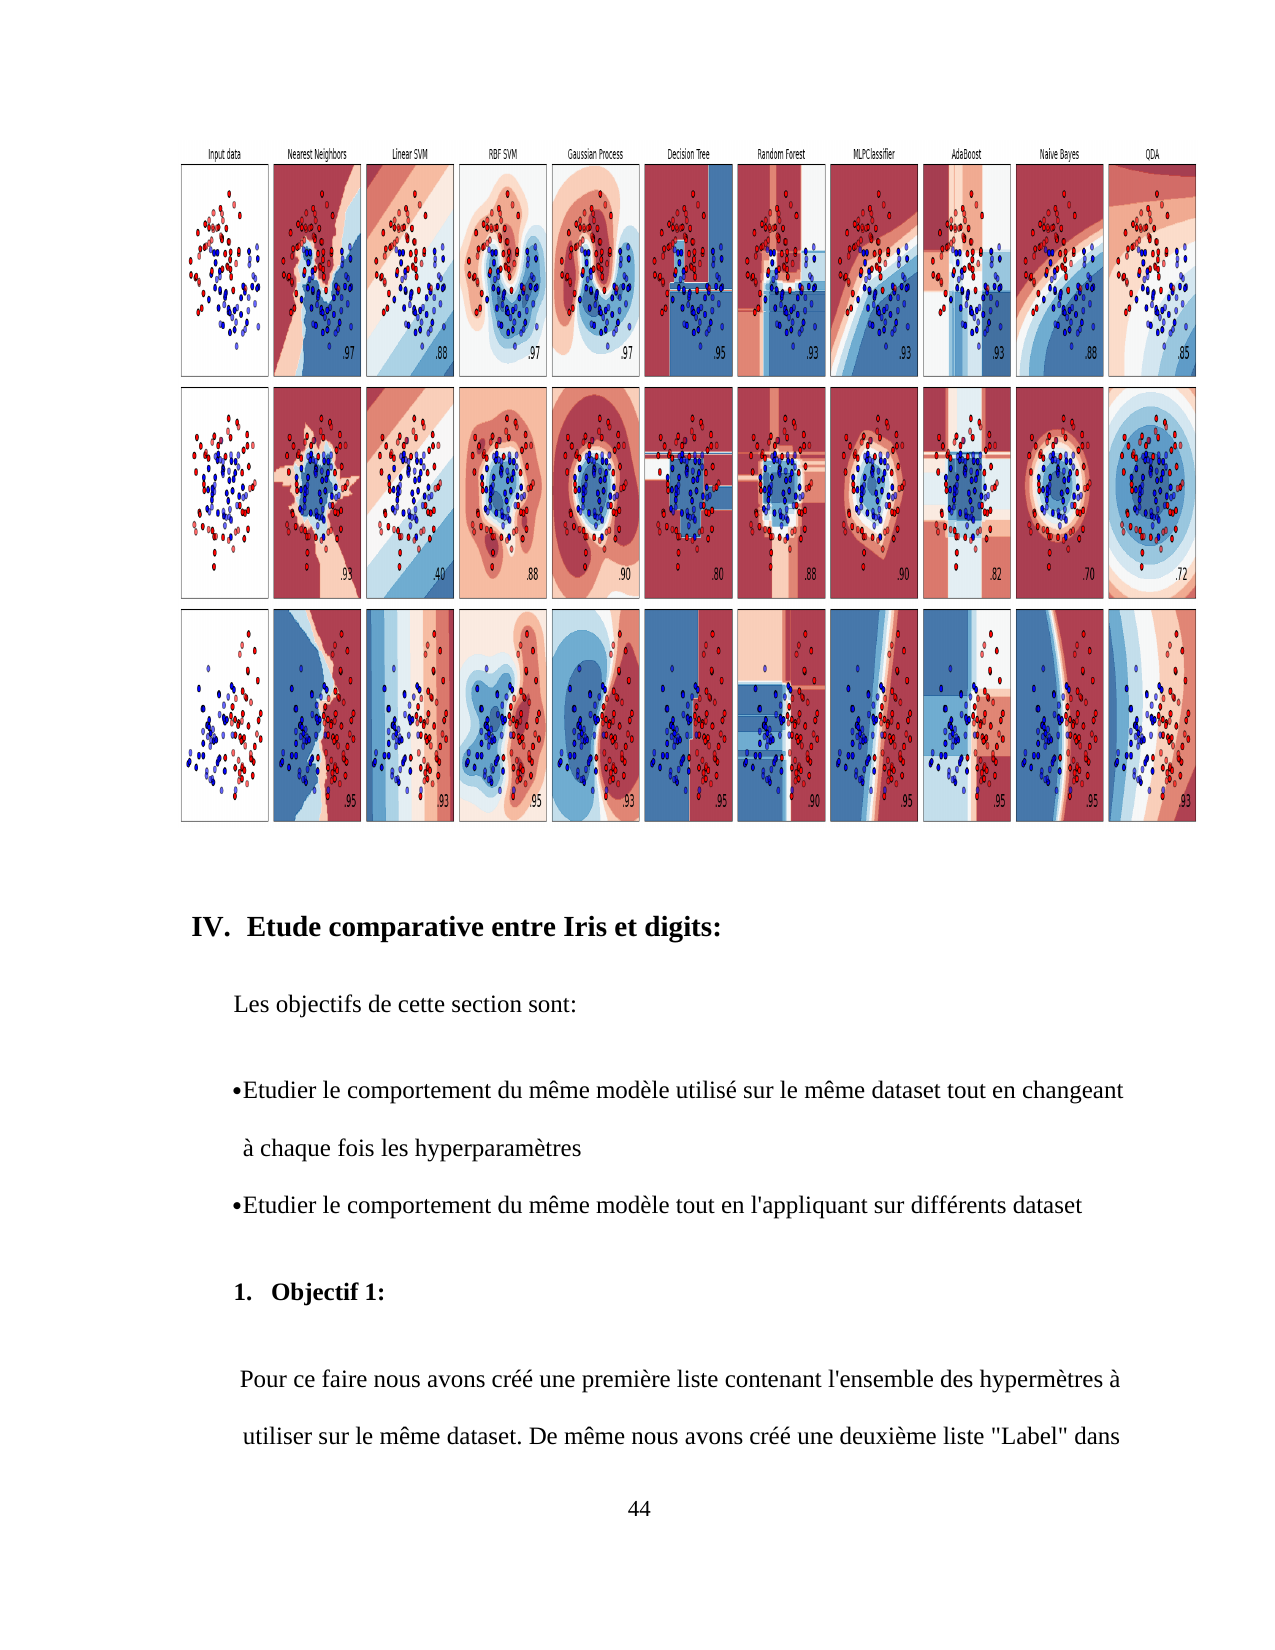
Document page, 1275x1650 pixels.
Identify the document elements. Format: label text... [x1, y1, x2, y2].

picture [177, 140, 1199, 828]
text Les objectifs de cette section sont: [233, 989, 1134, 1018]
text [233, 1364, 1134, 1450]
list Etudier le comportement du même modèle tout en l'appliquant sur différents dataset [233, 1191, 1134, 1219]
list Etudier le comportement du même modèle utilisé sur le même dataset tout en changeant à chaque fois les hyperparamètres [233, 1076, 1134, 1162]
list Objectif 1: [233, 1277, 1134, 1306]
subtitle Etude comparative entre Iris et digits: [191, 909, 1134, 943]
